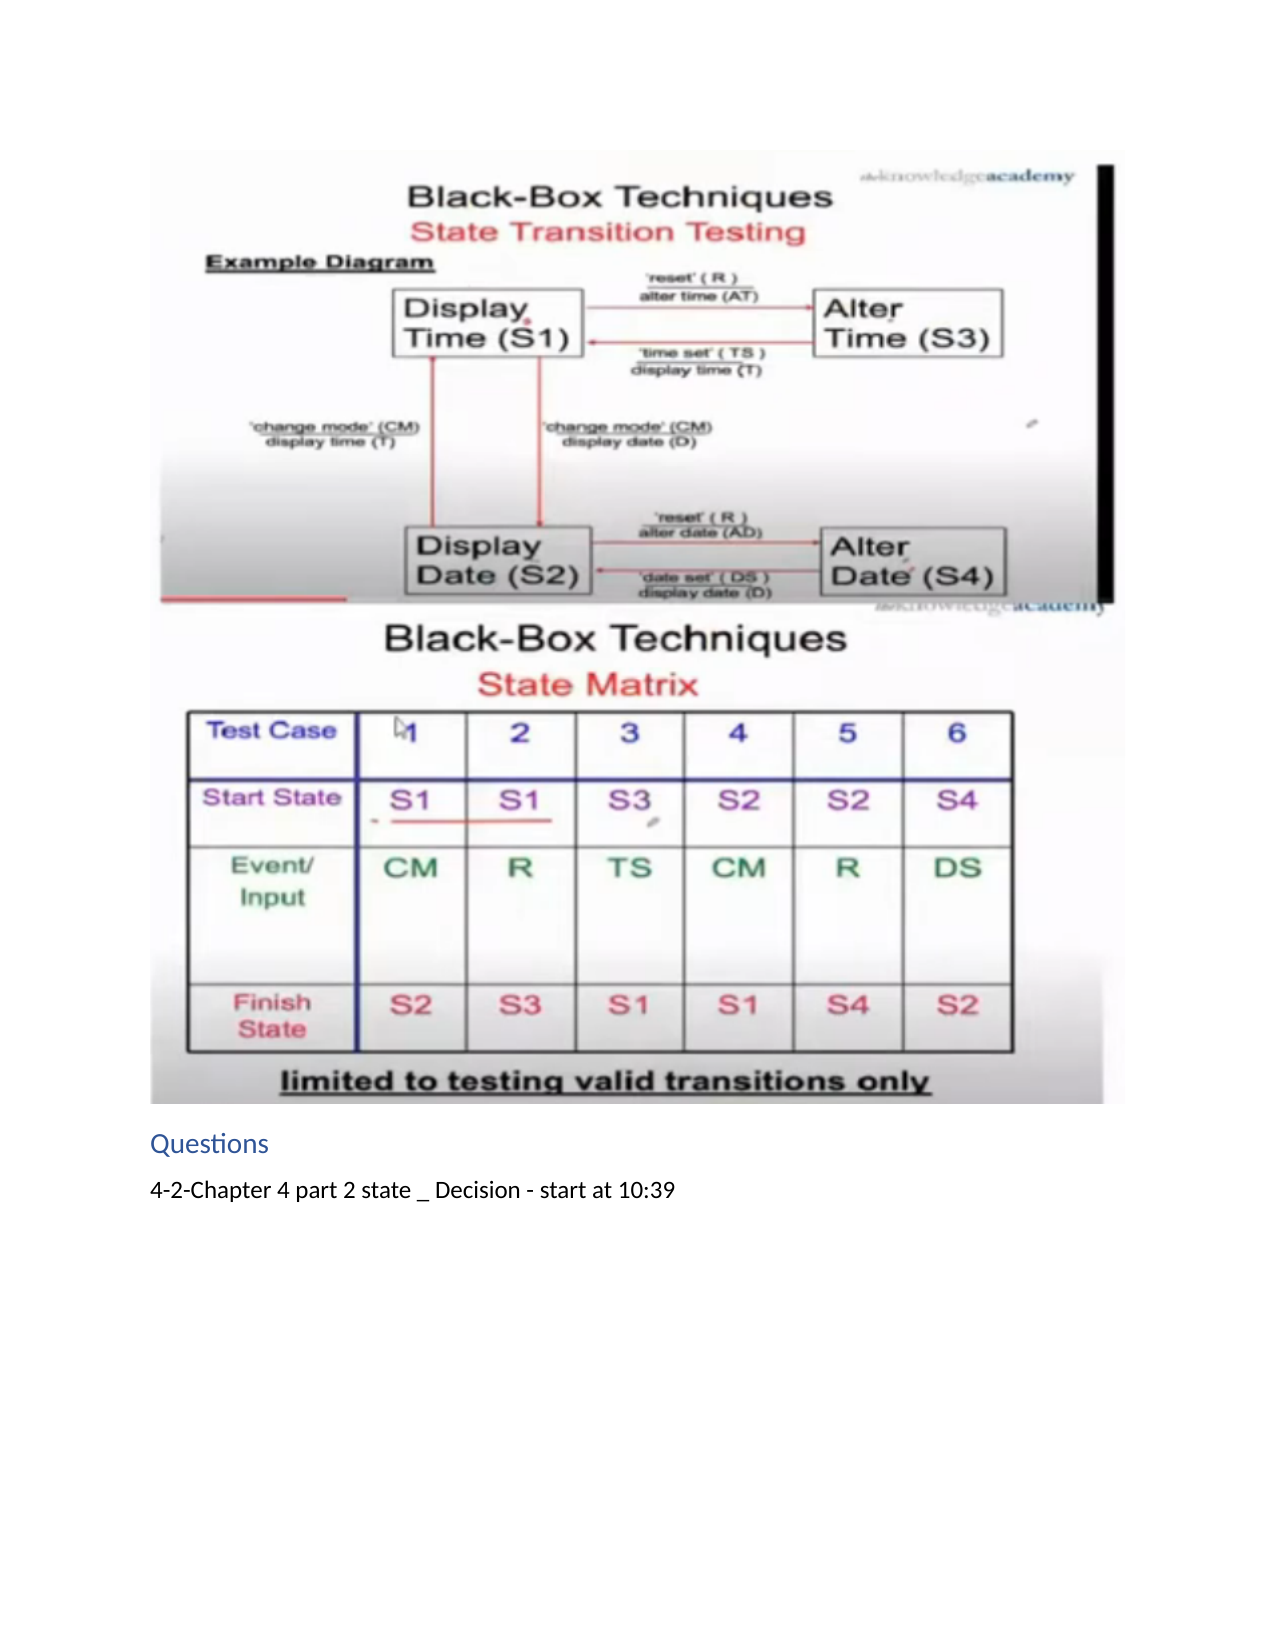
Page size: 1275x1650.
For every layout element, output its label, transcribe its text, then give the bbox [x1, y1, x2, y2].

subtitle Questions [150, 1125, 1125, 1160]
picture [150, 150, 1125, 1104]
text 4-2-Chapter 4 part 2 state _ Decision - start at 10:39 [150, 1174, 1125, 1204]
